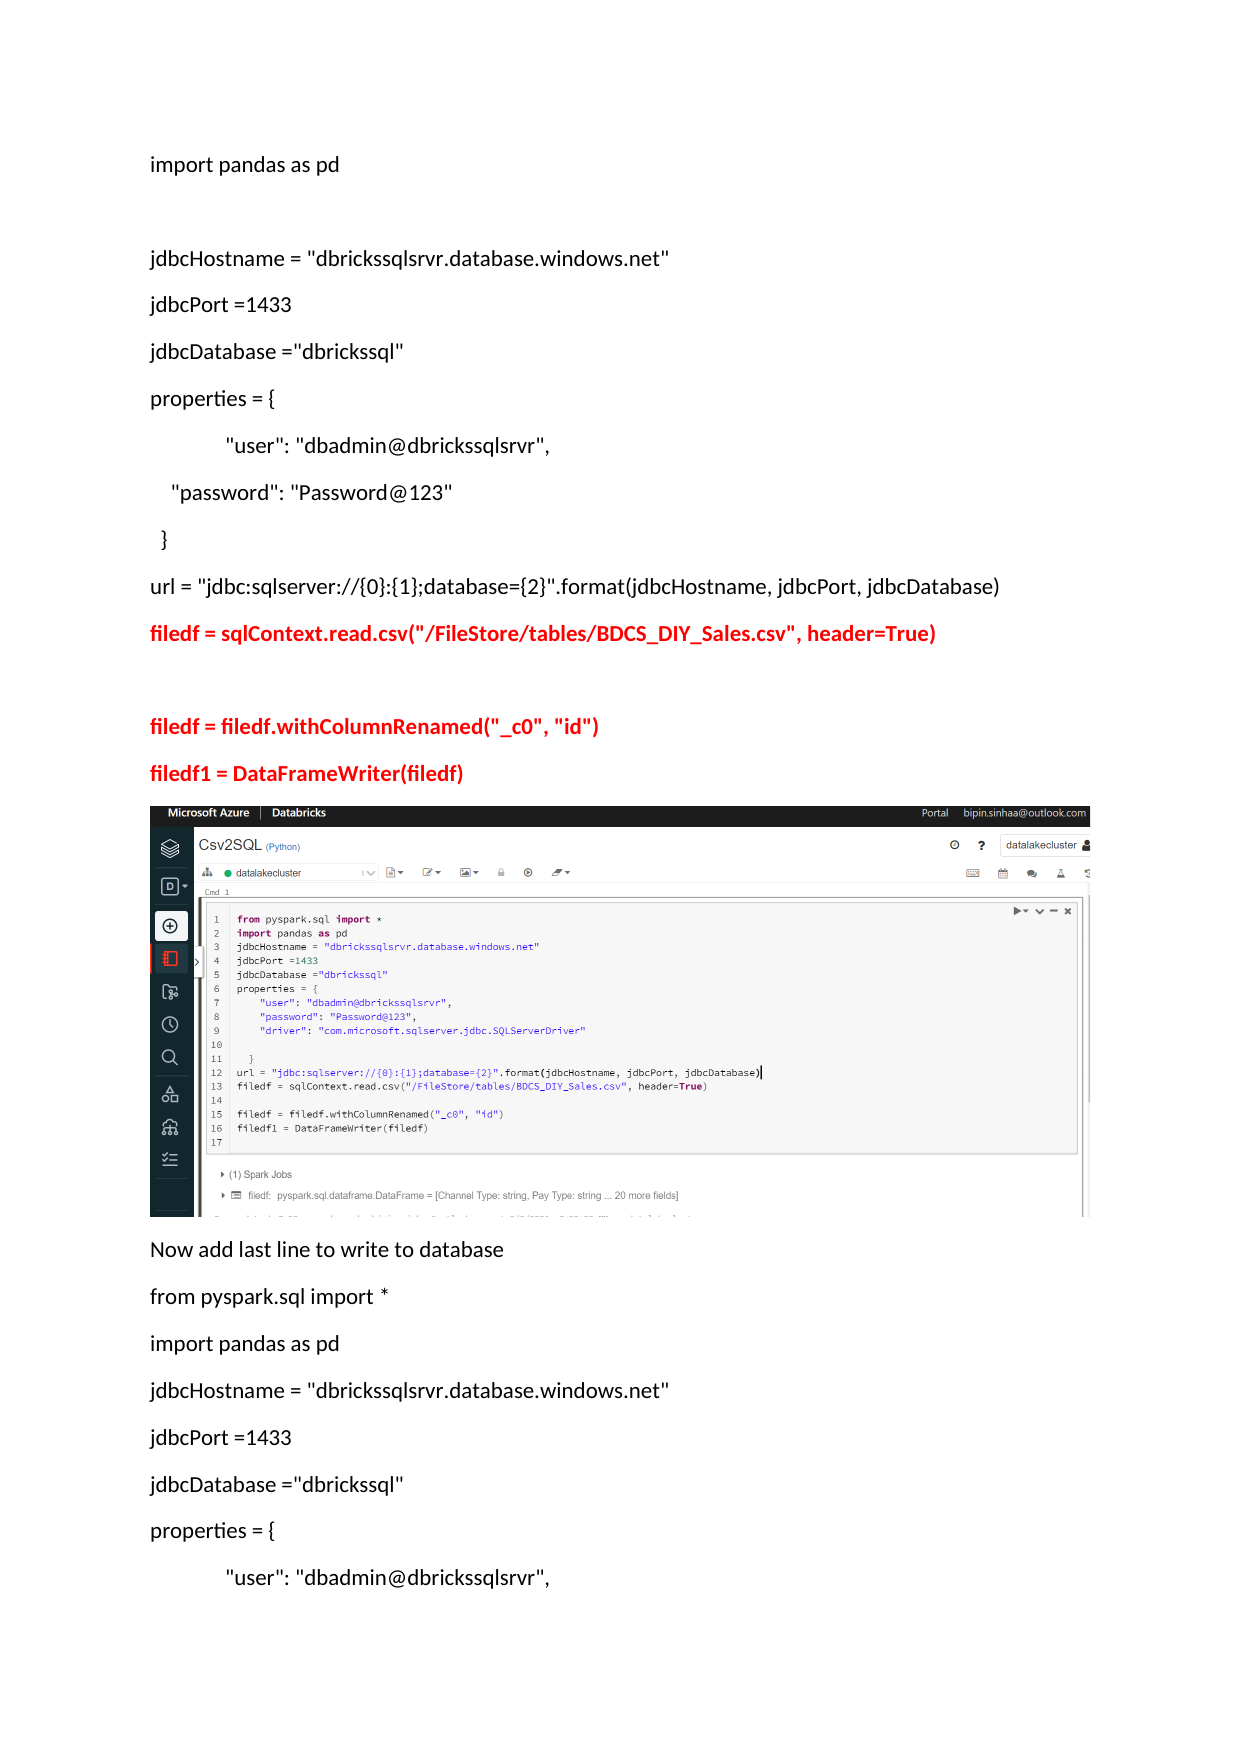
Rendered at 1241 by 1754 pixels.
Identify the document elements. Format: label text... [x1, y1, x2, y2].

text filedf1 = DataFrameWriter(filedf) [150, 759, 1090, 787]
text "user": "dbadmin@dbrickssqlsrvr", [150, 431, 1090, 459]
text properties = { [150, 384, 1090, 412]
text url = "jdbc:sqlserver://{0}:{1};database={2}".format(jdbcHostname, jdbcPort, jdbcDatabase) [150, 572, 1090, 600]
text "user": "dbadmin@dbrickssqlsrvr", [150, 1563, 1090, 1591]
text "password": "Password@123" [150, 478, 1090, 506]
text filedf = filedf.withColumnRenamed("_c0", "id") [150, 712, 1090, 741]
text from pyspark.sql import * [150, 1282, 1090, 1310]
text import pandas as pd [150, 1329, 1090, 1357]
text jdbcPort =1433 [150, 291, 1090, 319]
text Now add last line to write to database [150, 1235, 1090, 1263]
text jdbcPort =1433 [150, 1423, 1090, 1451]
text jdbcHostname = "dbrickssqlsrvr.database.windows.net" [150, 244, 1090, 272]
text } [150, 525, 1090, 553]
text jdbcHostname = "dbrickssqlsrvr.database.windows.net" [150, 1376, 1090, 1404]
text filedf = sqlContext.read.csv("/FileStore/tables/BDCS_DIY_Sales.csv", header=True) [150, 619, 1090, 647]
text jdbcDatabase ="dbrickssql" [150, 337, 1090, 366]
text import pandas as pd [150, 150, 1090, 178]
text jdbcDatabase ="dbrickssql" [150, 1470, 1090, 1498]
text properties = { [150, 1517, 1090, 1544]
picture [150, 806, 1091, 1217]
